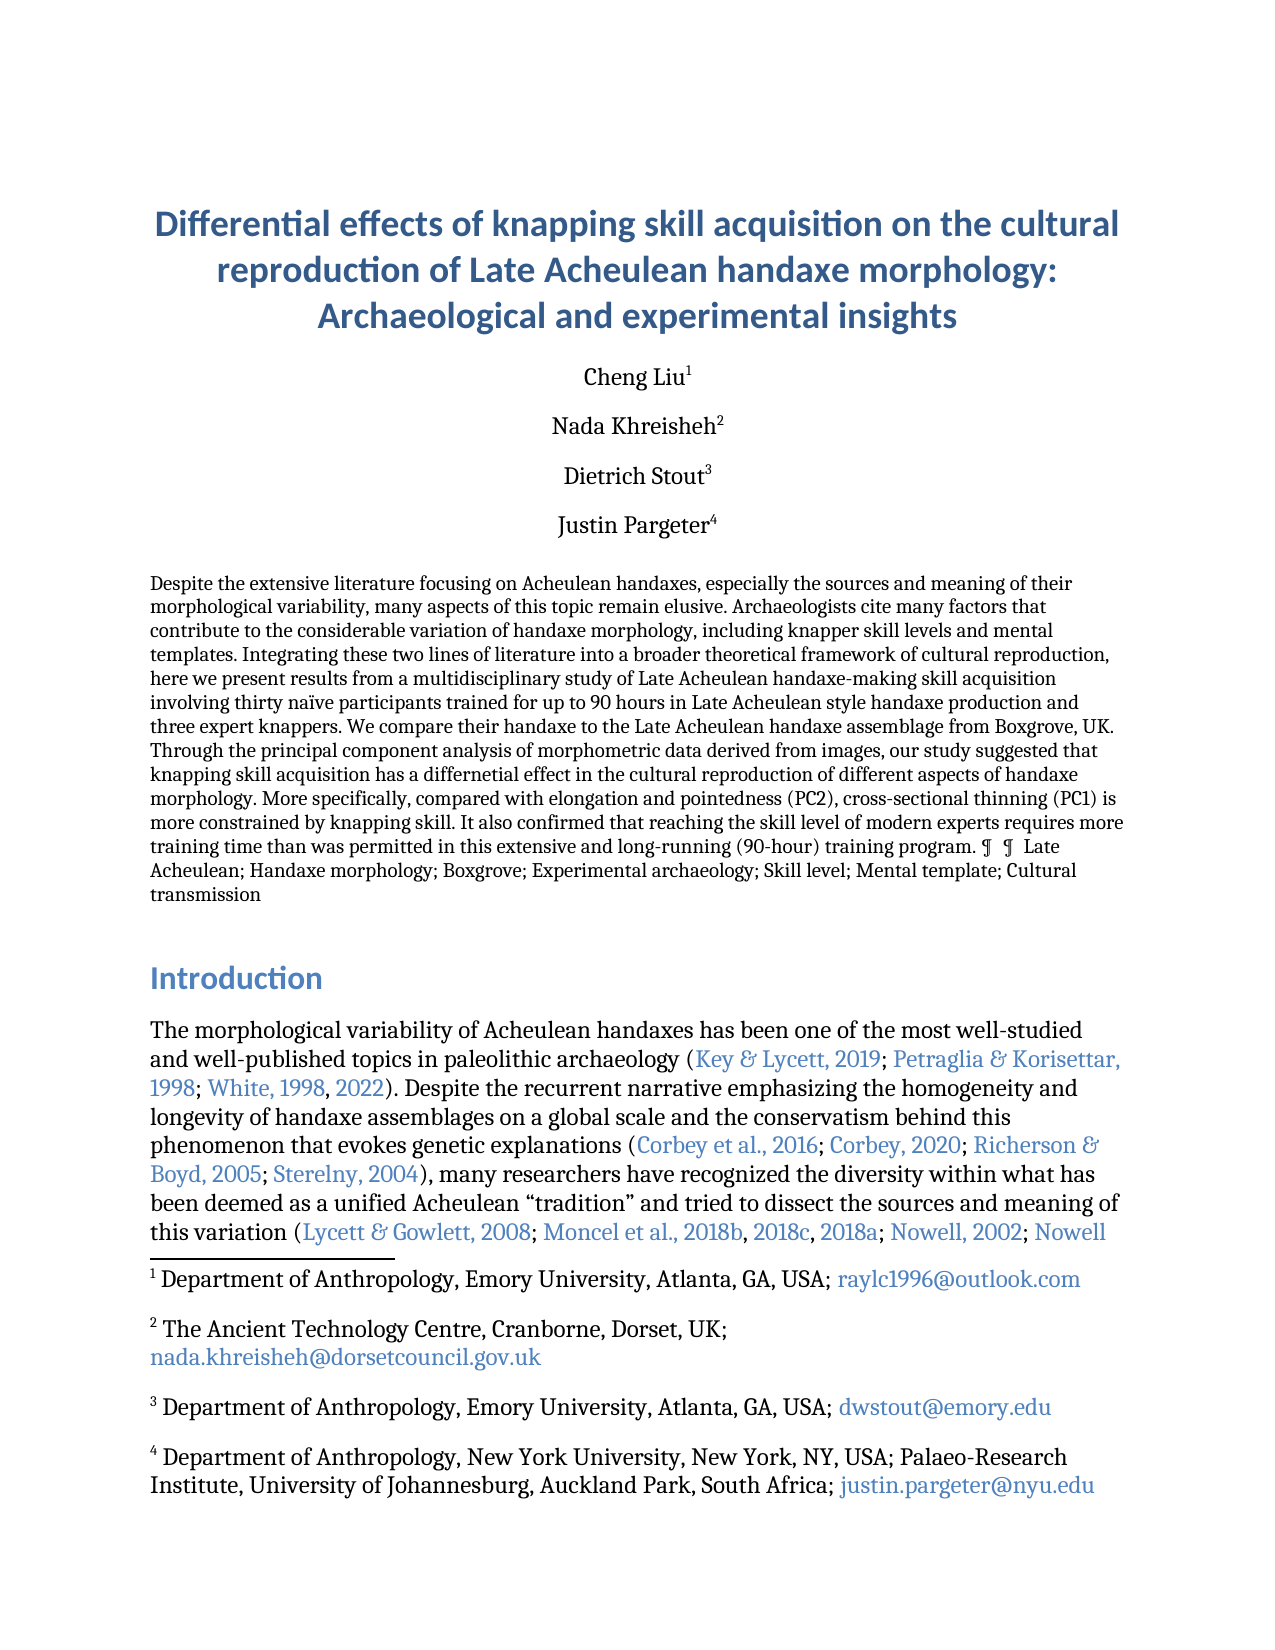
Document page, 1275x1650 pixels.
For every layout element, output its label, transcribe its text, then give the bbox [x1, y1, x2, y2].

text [150, 1016, 1125, 1246]
text Justin Pargeter [150, 511, 1125, 540]
text Dietrich Stout [150, 462, 1125, 490]
subtitle Introduction [150, 957, 1125, 997]
title Differential effects of knapping skill acquisition on the cultural reproduction of Late Acheulean handaxe morphology: Archaeological and experimental insights [150, 200, 1125, 337]
text Cheng Liu [150, 362, 1125, 391]
text Nada Khreisheh [150, 412, 1125, 441]
text Despite the extensive literature focusing on Acheulean handaxes, especially the sources and meaning of their morphological variability, many aspects of this topic remain elusive. Archaeologists cite many factors that contribute to the considerable variation of handaxe morphology, including knapper skill levels and mental templates. Integrating these two lines of literature into a broader theoretical framework of cultural reproduction, here we present results from a multidisciplinary study of Late Acheulean handaxe-making skill acquisition involving thirty naïve participants trained for up to 90 hours in Late Acheulean style handaxe production and three expert knappers. We compare their handaxe to the Late Acheulean handaxe assemblage from Boxgrove, UK. Through the principal component analysis of morphometric data derived from images, our study suggested that knapping skill acquisition has a differnetial effect in the cultural reproduction of different aspects of handaxe morphology. More specifically, compared with elongation and pointedness (PC2), cross-sectional thinning (PC1) is more constrained by knapping skill. It also confirmed that reaching the skill level of modern experts requires more training time than was permitted in this extensive and long-running (90-hour) training program. ¶ ¶ Late Acheulean; Handaxe morphology; Boxgrove; Experimental archaeology; Skill level; Mental template; Cultural transmission [150, 571, 1125, 907]
